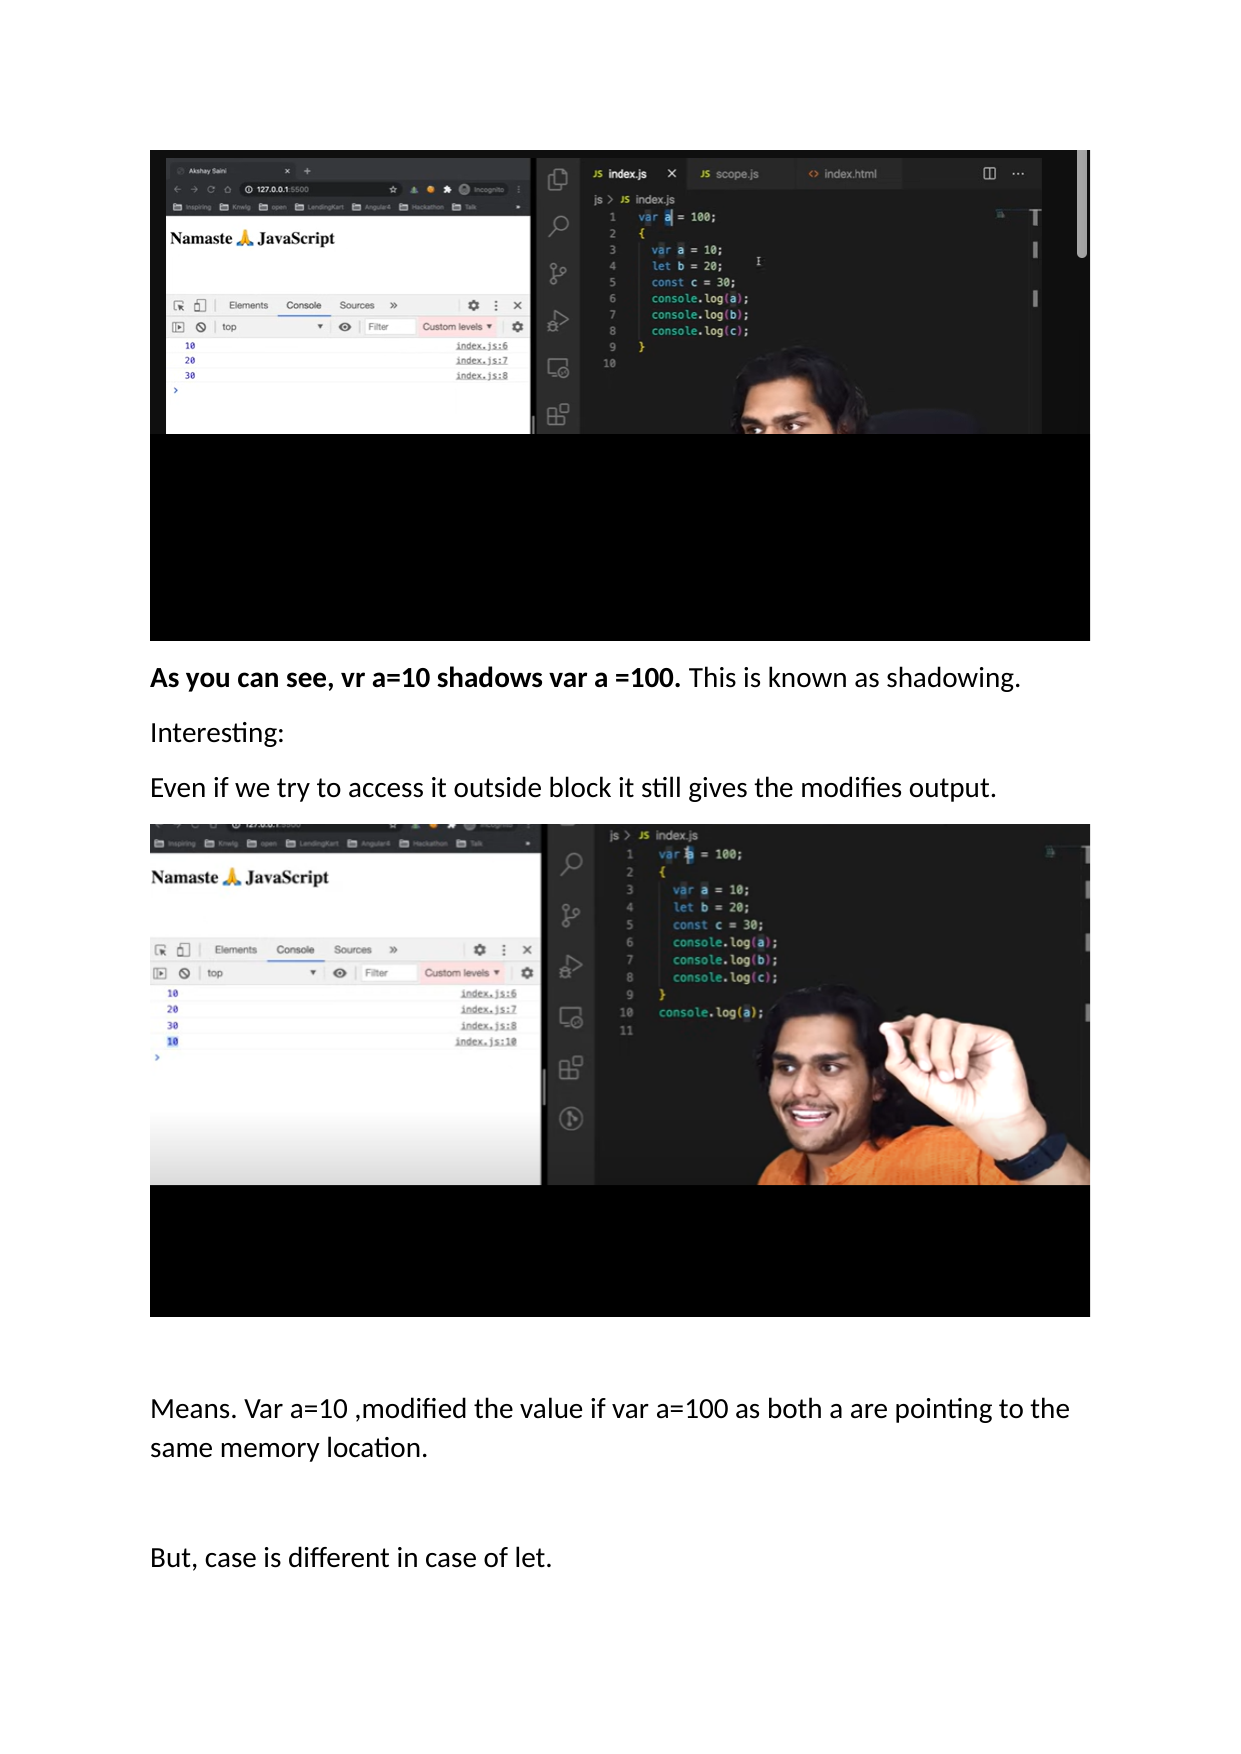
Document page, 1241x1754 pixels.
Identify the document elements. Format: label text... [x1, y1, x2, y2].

text Means. Var a=10 ,modified the value if var a=100 as both a are pointing to the same memory location. [150, 1390, 1090, 1464]
text Interesting: [150, 714, 1090, 750]
text Even if we try to access it outside block it still gives the modifies output. [150, 769, 1090, 805]
picture [150, 824, 1091, 1317]
picture [150, 150, 1091, 641]
text As you can see, vr a=10 shadows var a =100. This is known as shadowing. [150, 659, 1090, 695]
text But, case is different in case of let. [150, 1539, 1090, 1574]
